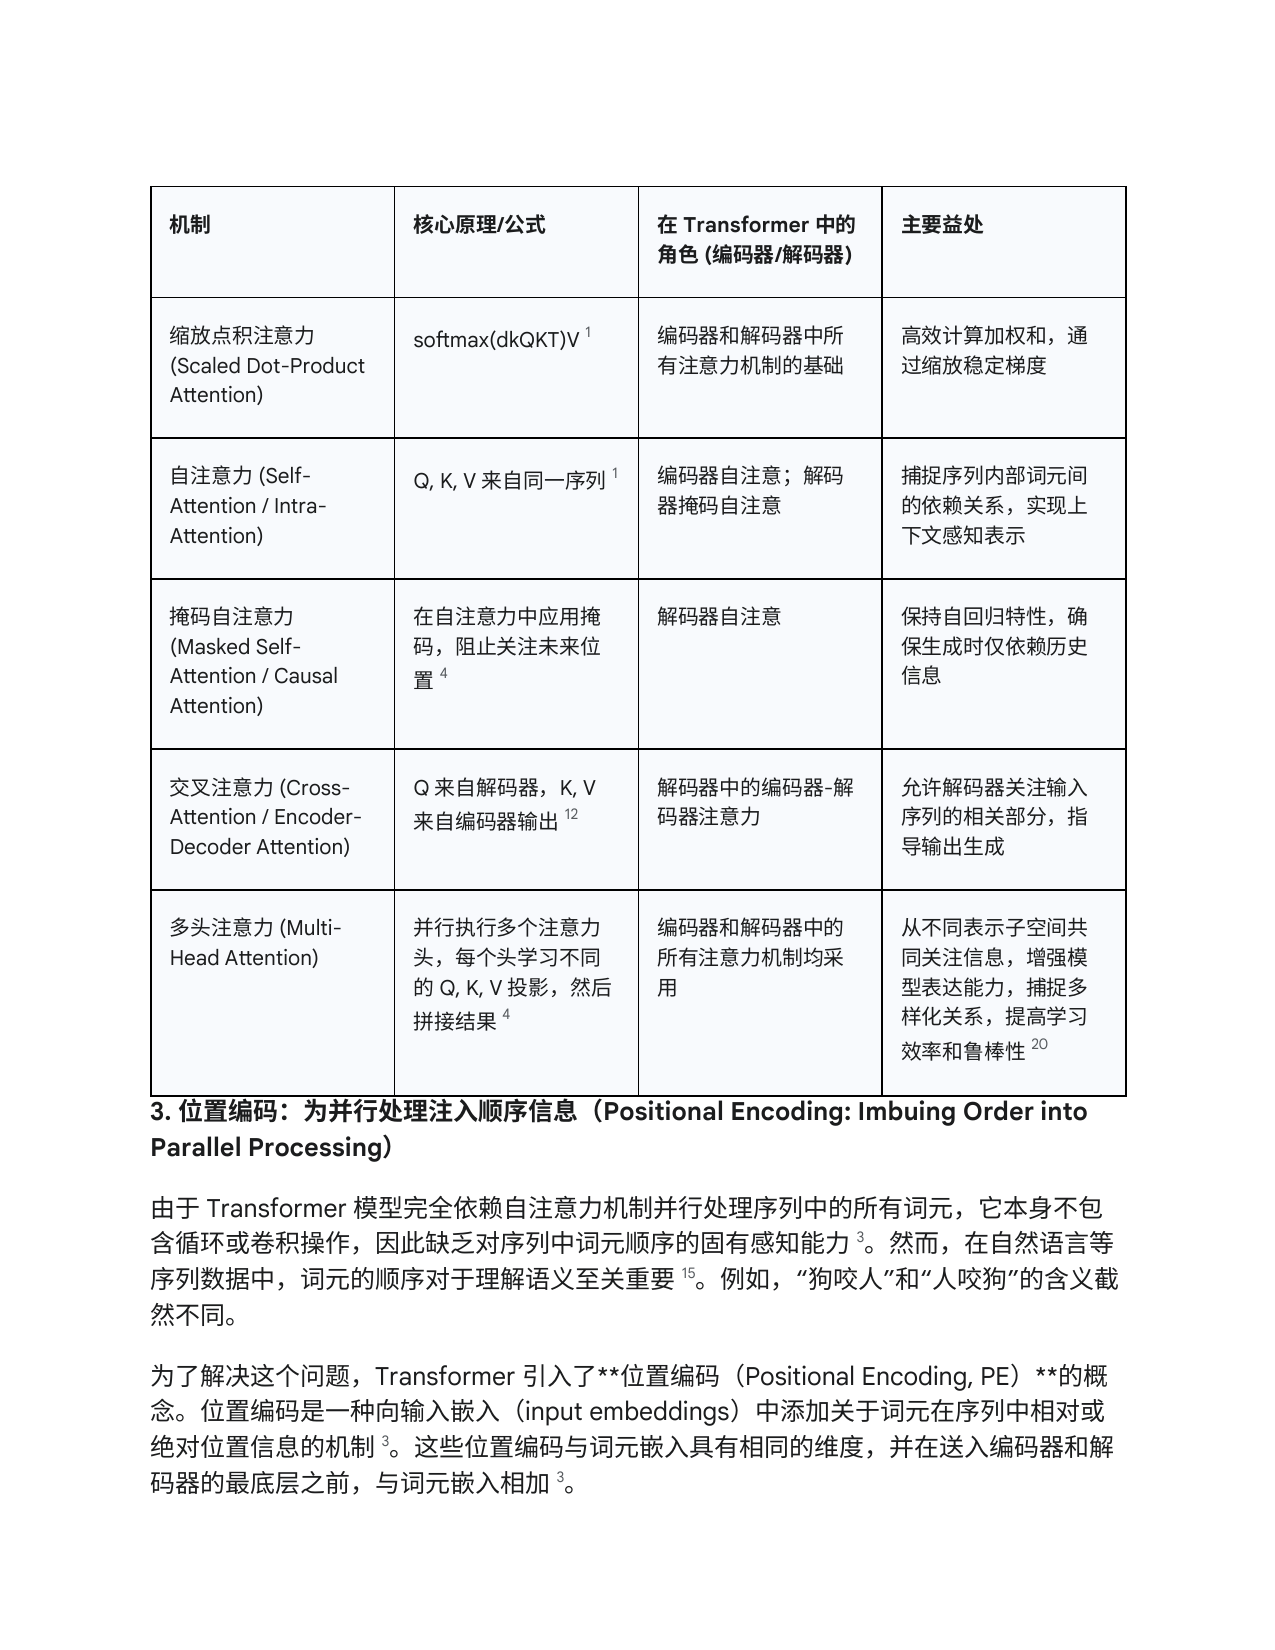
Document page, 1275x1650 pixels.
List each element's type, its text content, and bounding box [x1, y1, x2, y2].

table_cell 允许解码器关注输入序列的相关部分，指导输出生成 [883, 750, 1125, 889]
table_cell 在自注意力中应用掩码，阻止关注未来位置 4 [395, 580, 638, 748]
table_cell 捕捉序列内部词元间的依赖关系，实现上下文感知表示 [883, 439, 1125, 578]
table_header 在 Transformer 中的角色 (编码器/解码器) [639, 187, 881, 297]
table_cell 掩码自注意力 (Masked Self-Attention / Causal Attention) [152, 580, 394, 748]
table_cell 缩放点积注意力 (Scaled Dot-Product Attention) [152, 298, 394, 437]
table_header 核心原理/公式 [395, 187, 638, 297]
table_cell 解码器自注意 [639, 580, 881, 748]
table_cell 编码器自注意；解码器掩码自注意 [639, 439, 881, 578]
text 3. 位置编码：为并行处理注入顺序信息（Positional Encoding: Imbuing Order into Parallel Processing） [150, 1097, 1125, 1163]
text 为了解决这个问题，Transformer 引入了**位置编码（Positional Encoding, PE）**的概念。位置编码是一种向输入嵌入（input embeddings）中添加关于词元在序列中相对或绝对位置信息的机制 3。这些位置编码与词元嵌入具有相同的维度，并在送入编码器和解码器的最底层之前，与词元嵌入相加 3。 [150, 1361, 1125, 1499]
table_cell Q 来自解码器，K, V 来自编码器输出 12 [395, 750, 638, 889]
table_cell 多头注意力 (Multi-Head Attention) [152, 891, 394, 1095]
table_cell 从不同表示子空间共同关注信息，增强模型表达能力，捕捉多样化关系，提高学习效率和鲁棒性 20 [883, 891, 1125, 1095]
table_cell 自注意力 (Self-Attention / Intra-Attention) [152, 439, 394, 578]
table_cell 编码器和解码器中所有注意力机制的基础 [639, 298, 881, 437]
table_cell 高效计算加权和，通过缩放稳定梯度 [883, 298, 1125, 437]
text 由于 Transformer 模型完全依赖自注意力机制并行处理序列中的所有词元，它本身不包含循环或卷积操作，因此缺乏对序列中词元顺序的固有感知能力 3。然而，在自然语言等序列数据中，词元的顺序对于理解语义至关重要 15。例如，“狗咬人”和“人咬狗”的含义截然不同。 [150, 1193, 1125, 1331]
table_cell Q, K, V 来自同一序列 1 [395, 439, 638, 578]
table_cell 交叉注意力 (Cross-Attention / Encoder-Decoder Attention) [152, 750, 394, 889]
table_cell 并行执行多个注意力头，每个头学习不同的 Q, K, V 投影，然后拼接结果 4 [395, 891, 638, 1095]
table_header 主要益处 [883, 187, 1125, 297]
table_cell 解码器中的编码器-解码器注意力 [639, 750, 881, 889]
table_cell 保持自回归特性，确保生成时仅依赖历史信息 [883, 580, 1125, 748]
table_header 机制 [152, 187, 394, 297]
table_cell 编码器和解码器中的所有注意力机制均采用 [639, 891, 881, 1095]
table_cell softmax(dk​​QKT​)V 1 [395, 298, 638, 437]
